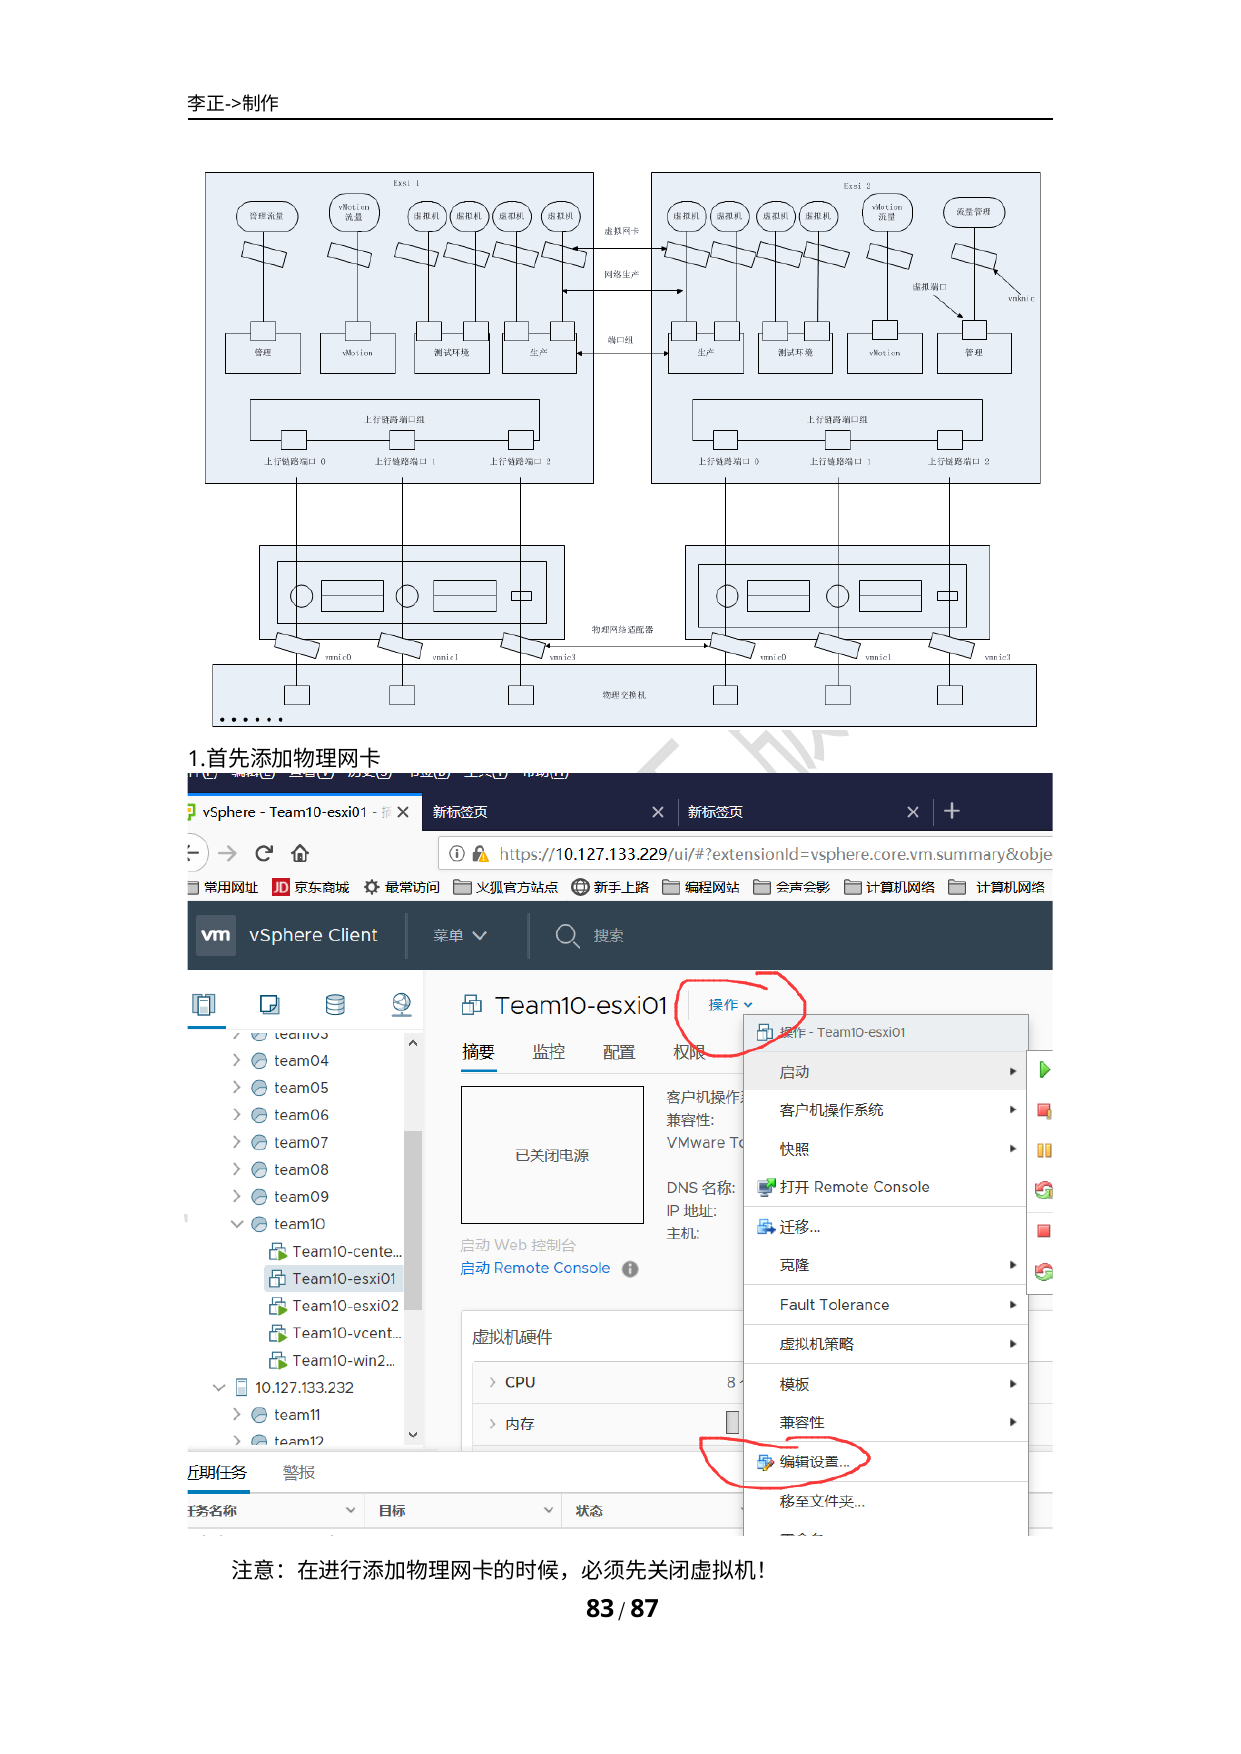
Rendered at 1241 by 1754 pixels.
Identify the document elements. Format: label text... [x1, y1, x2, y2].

picture [187, 773, 1053, 1536]
picture [187, 155, 1053, 730]
text 1.首先添加物理网卡 [187, 741, 1053, 773]
text 注意：在进行添加物理网卡的时候，必须先关闭虚拟机！ [187, 1553, 1053, 1586]
